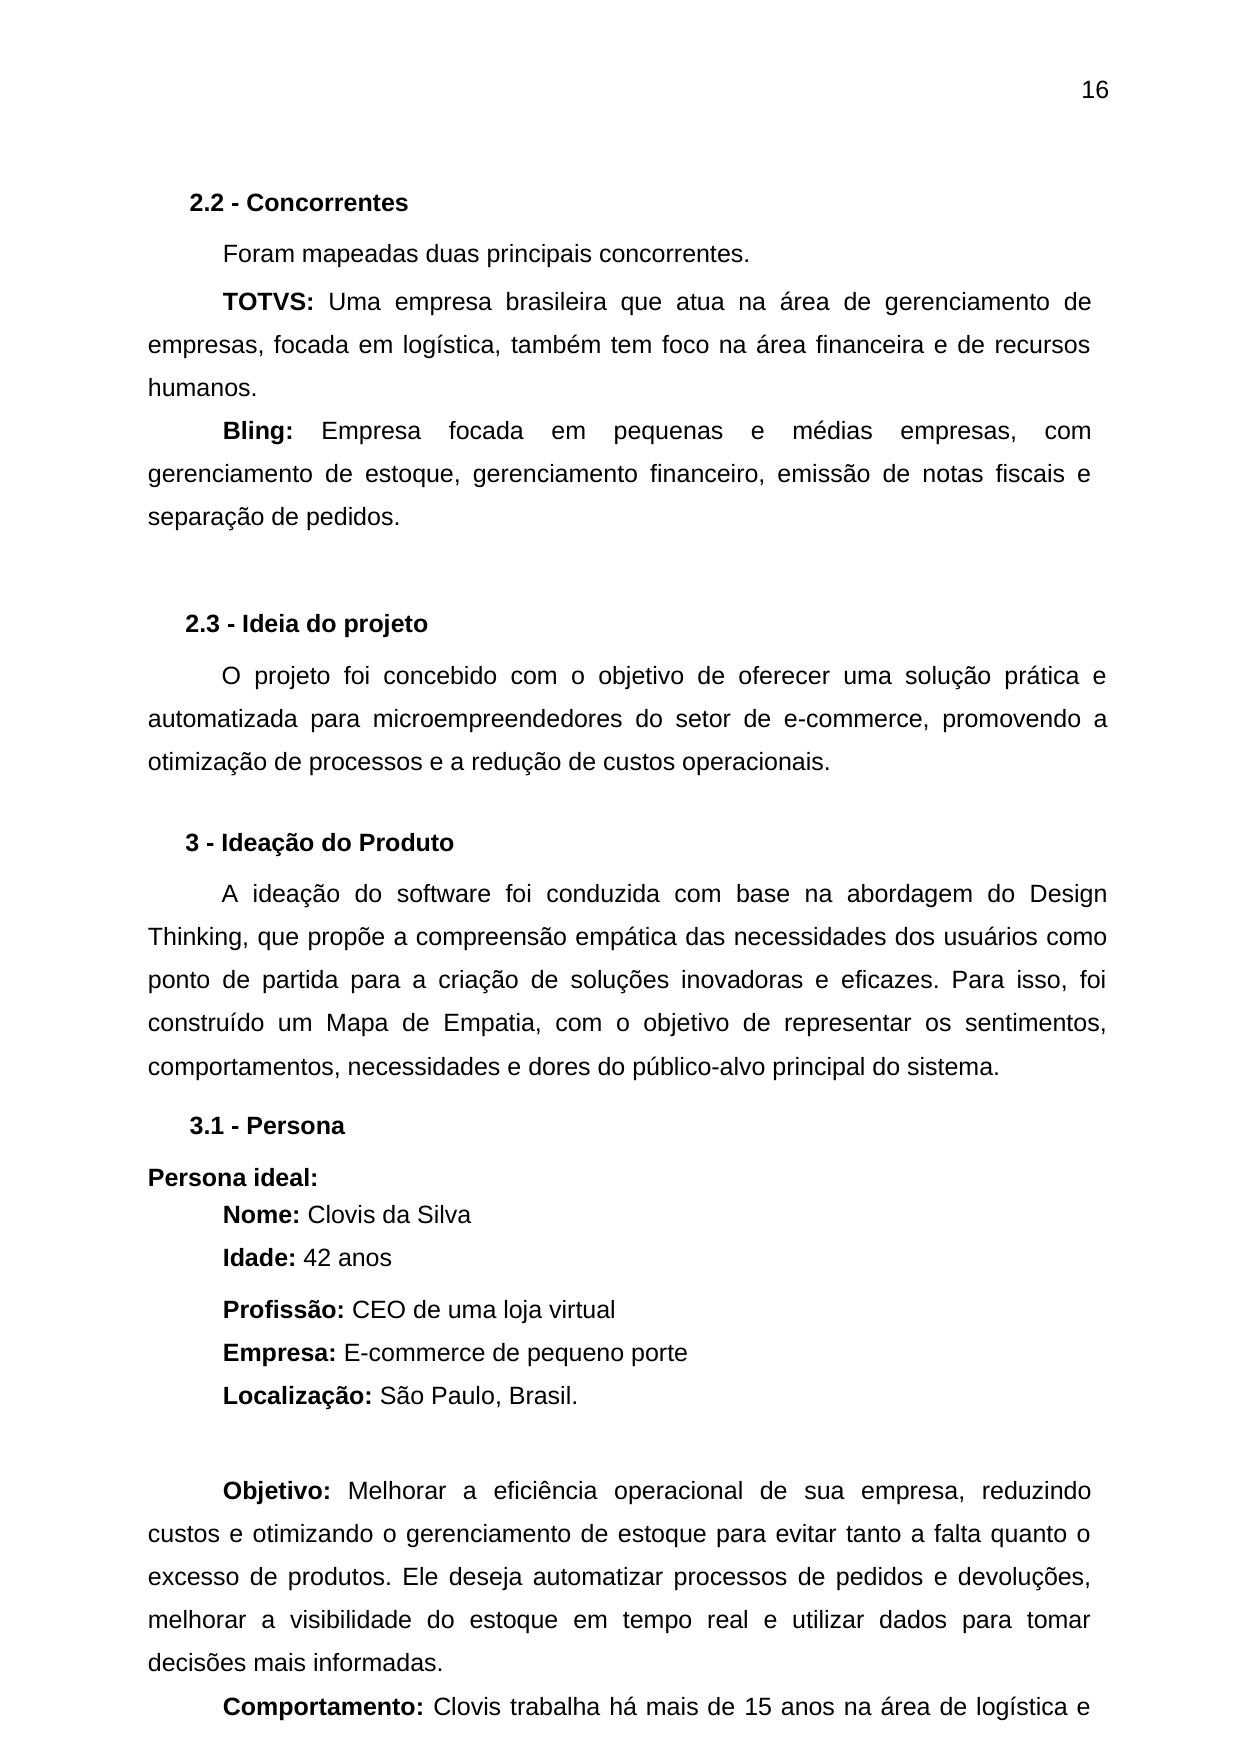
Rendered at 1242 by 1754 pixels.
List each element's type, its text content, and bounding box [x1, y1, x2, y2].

subtitle 3 - Ideação do Produto [185, 828, 1109, 856]
subtitle 3.1 - Persona [189, 1111, 1109, 1140]
subtitle 2.3 - Ideia do projeto [185, 609, 1109, 638]
text Persona ideal: [148, 1163, 1109, 1192]
text Objetivo: Melhorar a eficiência operacional de sua empresa, reduzindo custos e otimizando o gerenciamento de estoque para evitar tanto a falta quanto o excesso de produtos. Ele deseja automatizar processos de pedidos e devoluções, melhorar a visibilidade do estoque em tempo real e utilizar dados para tomar decisões mais informadas. [148, 1476, 1092, 1677]
text Bling: Empresa focada em pequenas e médias empresas, com gerenciamento de estoque, gerenciamento financeiro, emissão de notas fiscais e separação de pedidos. [148, 416, 1093, 531]
text Nome: Clovis da Silva Idade: 42 anos [223, 1200, 1109, 1272]
text O projeto foi concebido com o objetivo de oferecer uma solução prática e automatizada para microempreendedores do setor de e-commerce, promovendo a otimização de processos e a redução de custos operacionais. [148, 661, 1109, 776]
text TOTVS: Uma empresa brasileira que atua na área de gerenciamento de empresas, focada em logística, também tem foco na área financeira e de recursos humanos. [148, 286, 1092, 401]
text Foram mapeadas duas principais concorrentes. [223, 239, 1109, 268]
text Profissão: CEO de uma loja virtual Empresa: E-commerce de pequeno porte Localização: São Paulo, Brasil. [223, 1295, 1109, 1410]
text A ideação do software foi conduzida com base na abordagem do Design Thinking, que propõe a compreensão empática das necessidades dos usuários como ponto de partida para a criação de soluções inovadoras e eficazes. Para isso, foi construído um Mapa de Empatia, com o objetivo de representar os sentimentos, comportamentos, necessidades e dores do público-alvo principal do sistema. [148, 879, 1109, 1080]
subtitle 2.2 - Concorrentes [148, 187, 1109, 216]
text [148, 1692, 1092, 1720]
